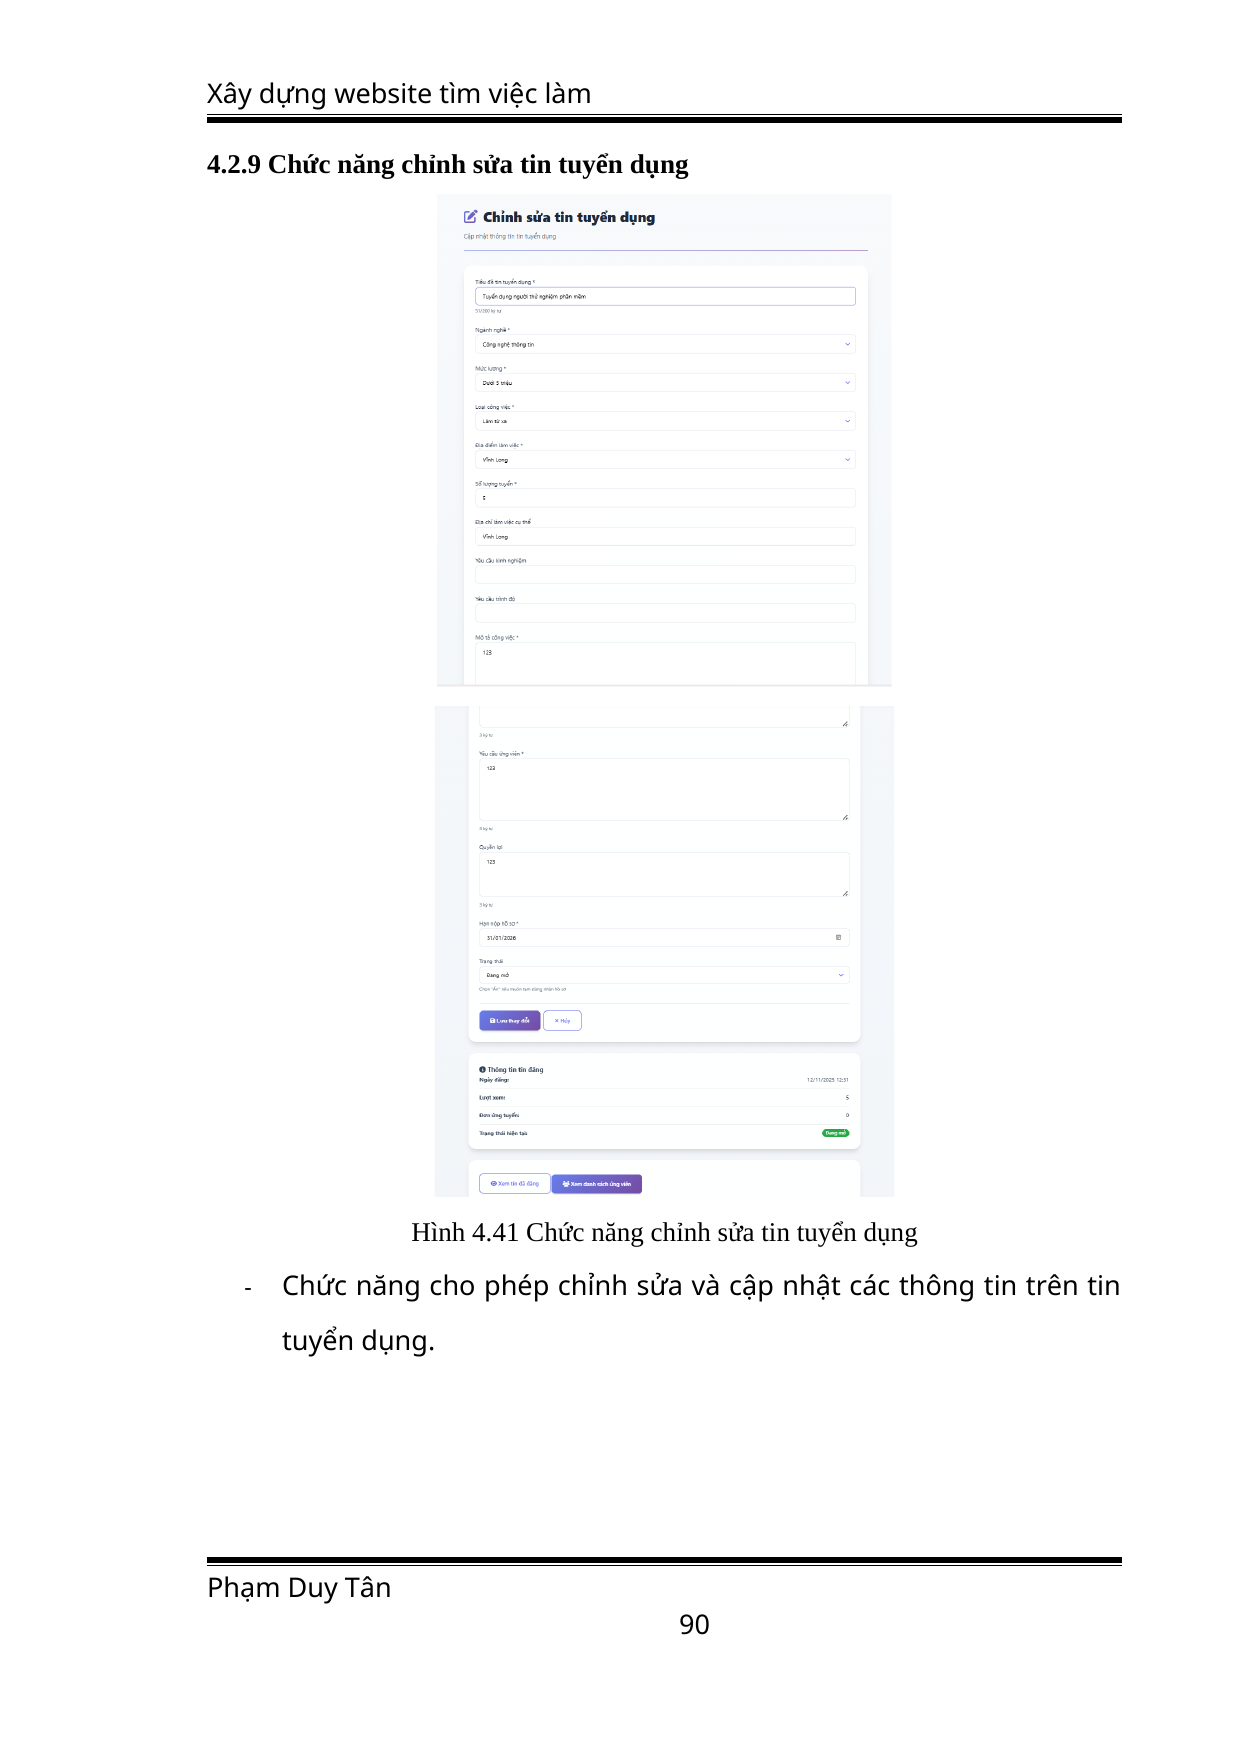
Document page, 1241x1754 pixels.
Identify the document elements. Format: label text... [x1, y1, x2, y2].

picture [437, 194, 892, 687]
subtitle Chức năng chỉnh sửa tin tuyển dụng [207, 148, 1122, 179]
list Chức năng cho phép chỉnh sửa và cập nhật các thông tin trên tin tuyển dụng. [244, 1266, 1122, 1358]
picture [434, 706, 895, 1197]
